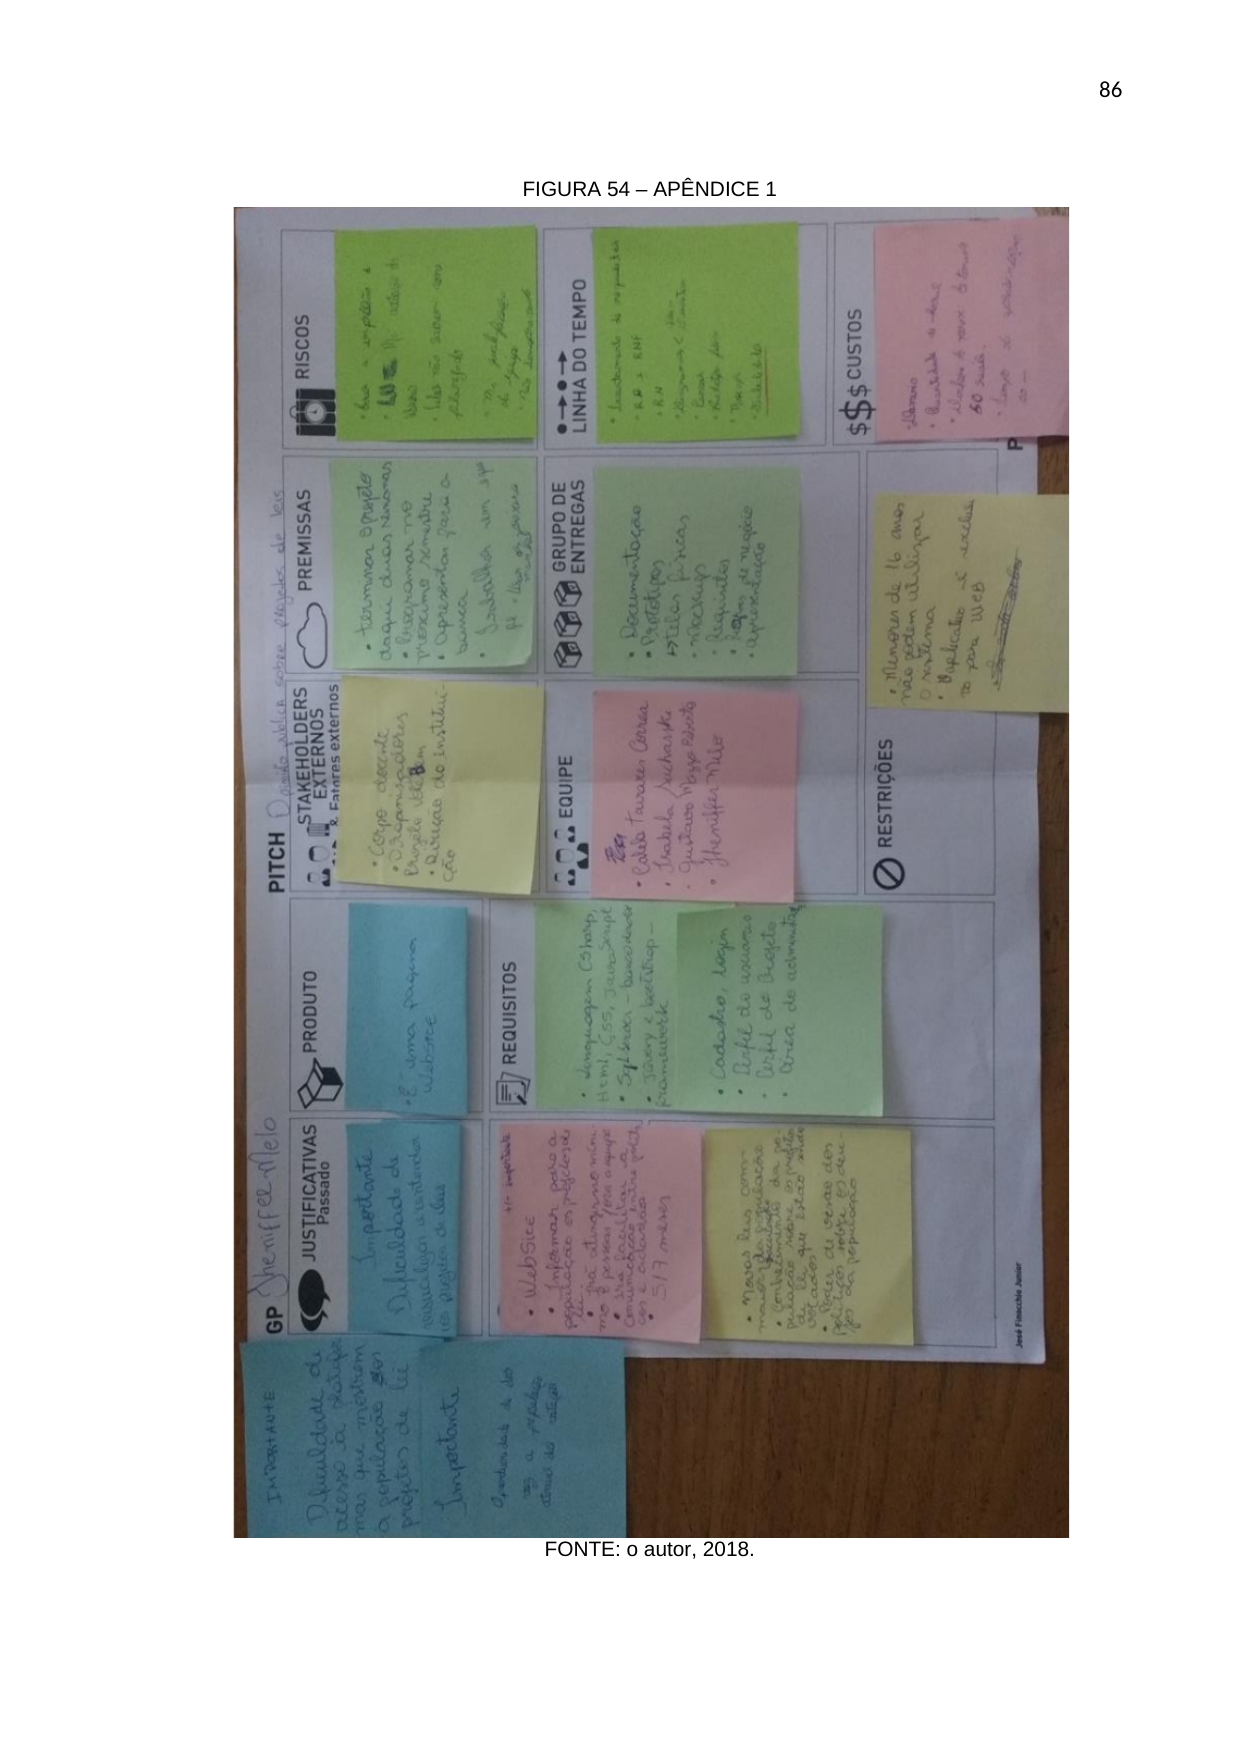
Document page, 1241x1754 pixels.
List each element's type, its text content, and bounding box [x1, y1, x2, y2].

text FONTE: o autor, 2018. [177, 1537, 1122, 1561]
picture [234, 207, 1070, 1538]
text FIGURA 54 – APÊNDICE 1 [177, 177, 1122, 201]
